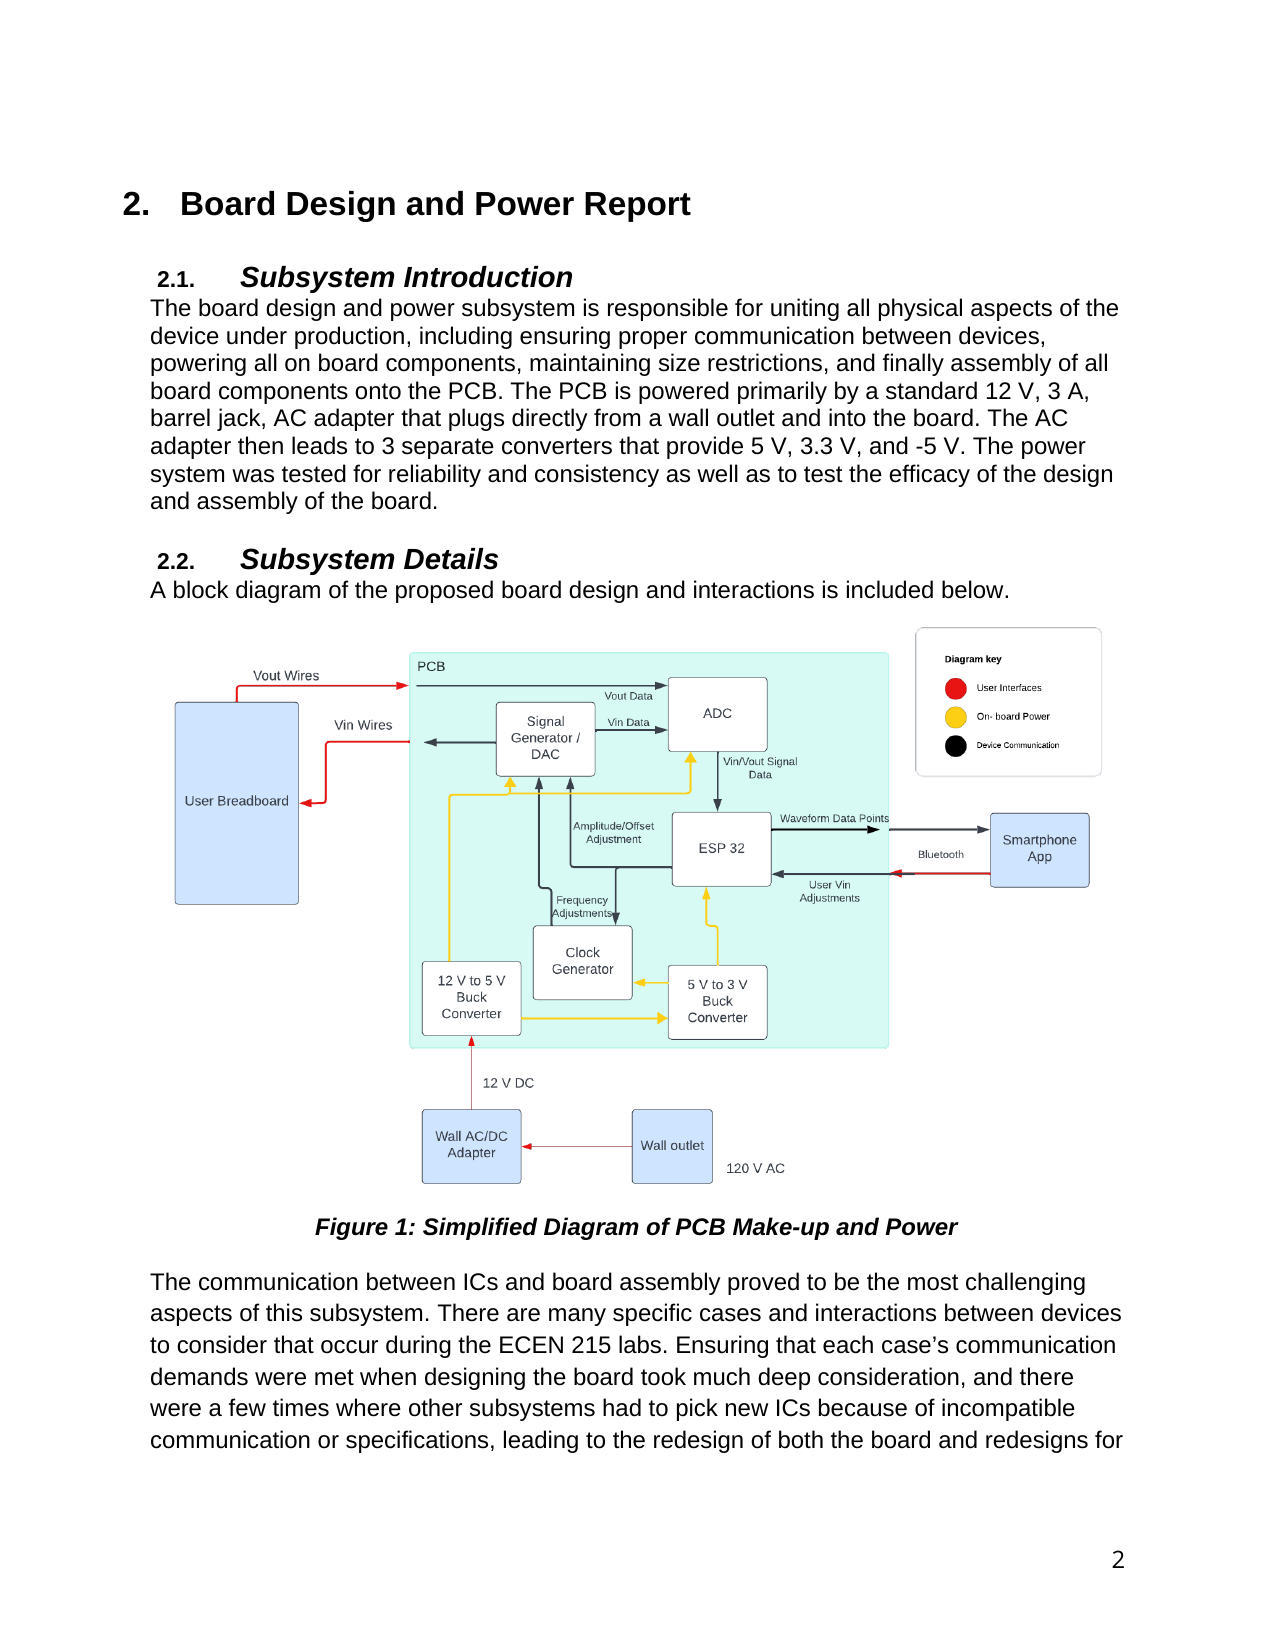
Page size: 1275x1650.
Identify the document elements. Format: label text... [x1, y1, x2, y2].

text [150, 1268, 1125, 1454]
text The board design and power subsystem is responsible for uniting all physical aspects of the device under production, including ensuring proper communication between devices, powering all on board components, maintaining size restrictions, and finally assembly of all board components onto the PCB. The PCB is powered primarily by a standard 12 V, 3 A, barrel jack, AC adapter that plugs directly from a wall outlet and into the board. The AC adapter then leads to 3 separate converters that provide 5 V, 3.3 V, and -5 V. The power system was tested for reliability and consistency as well as to test the efficacy of the design and assembly of the board. [150, 294, 1125, 515]
text Figure 1: Simplified Diagram of PCB Make-up and Power [150, 1212, 1125, 1240]
text A block diagram of the proposed board design and interactions is included below. [150, 576, 1125, 603]
list Board Design and Power Report [150, 183, 1125, 222]
list Subsystem Details [195, 542, 1125, 576]
list Subsystem Introduction [195, 260, 1125, 294]
picture [150, 603, 1125, 1208]
